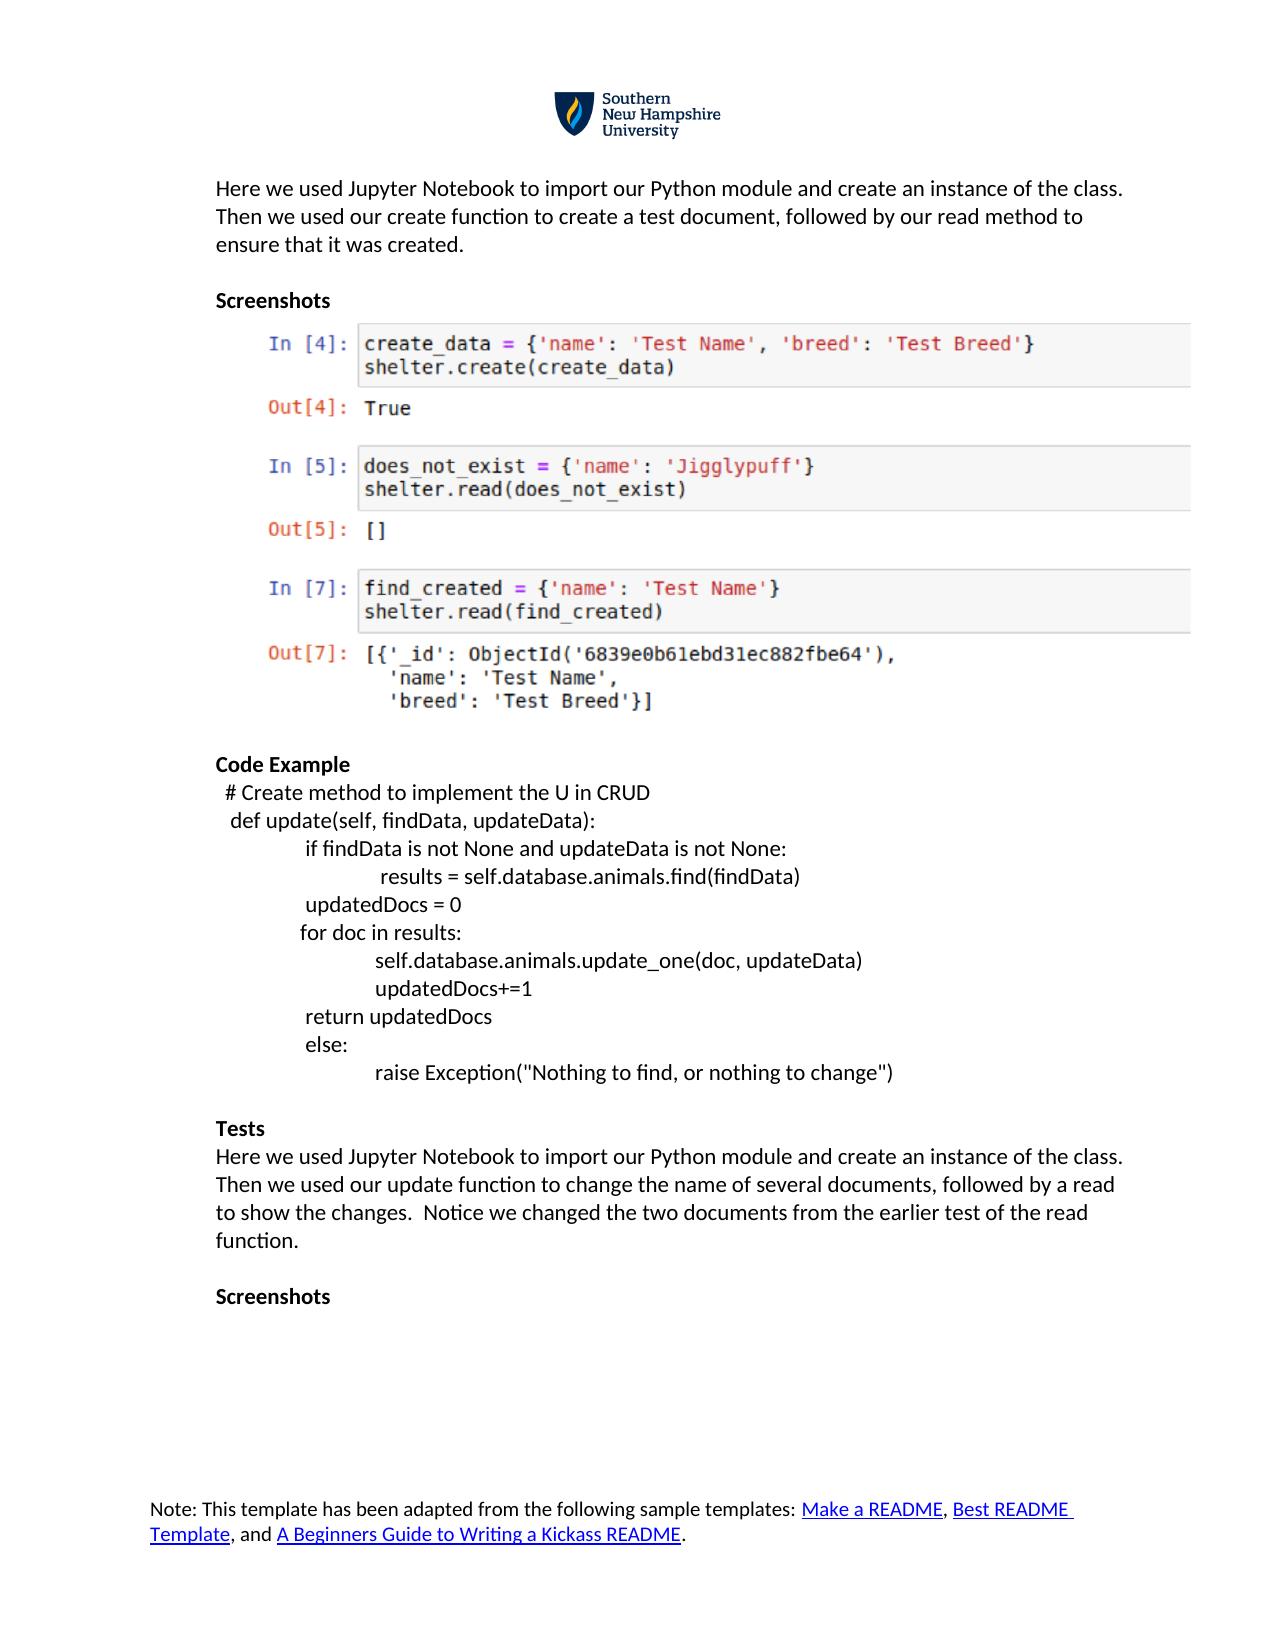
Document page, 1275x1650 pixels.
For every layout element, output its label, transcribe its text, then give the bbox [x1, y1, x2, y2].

subtitle Tests [150, 1114, 1125, 1142]
subtitle Screenshots [150, 286, 1125, 314]
text return updatedDocs [150, 1002, 1125, 1030]
text for doc in results: [150, 918, 1125, 946]
text # Create method to implement the U in CRUD [150, 778, 1125, 806]
text else: [150, 1030, 1125, 1058]
picture [215, 314, 1191, 722]
text updatedDocs+=1 [150, 974, 1125, 1002]
picture [546, 75, 729, 154]
text updatedDocs = 0 [150, 890, 1125, 918]
text Here we used Jupyter Notebook to import our Python module and create an instance of the class. Then we used our update function to change the name of several documents, followed by a read to show the changes. Notice we changed the two documents from the earlier test of the read function. [216, 1142, 1125, 1254]
text if findData is not None and updateData is not None: [150, 834, 1125, 862]
text def update(self, findData, updateData): [150, 806, 1125, 834]
subtitle Screenshots [150, 1282, 1125, 1311]
subtitle Code Example [150, 750, 1125, 778]
text raise Exception("Nothing to find, or nothing to change") [150, 1058, 1125, 1114]
text self.database.animals.update_one(doc, updateData) [150, 946, 1125, 974]
text Here we used Jupyter Notebook to import our Python module and create an instance of the class. Then we used our create function to create a test document, followed by our read method to ensure that it was created. [216, 174, 1125, 258]
text results = self.database.animals.find(findData) [150, 862, 1125, 890]
